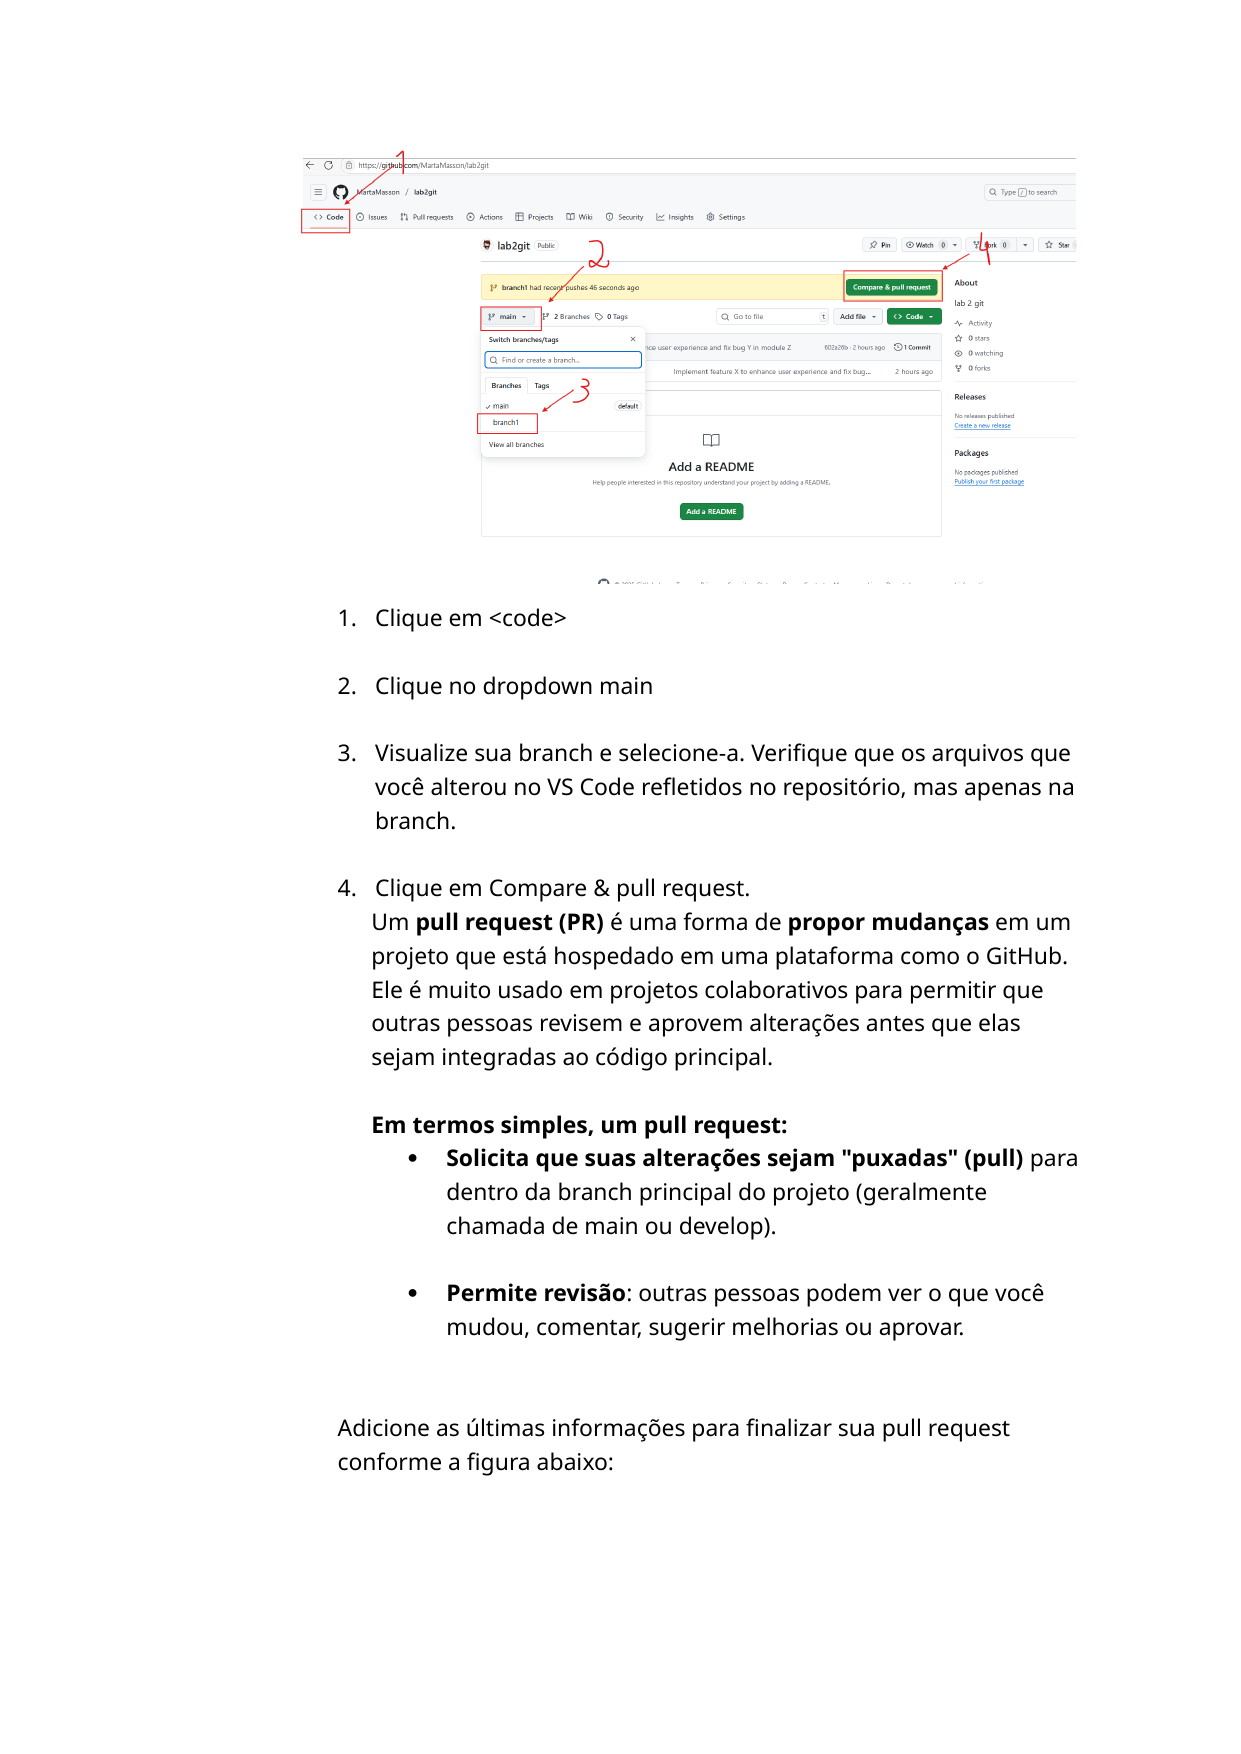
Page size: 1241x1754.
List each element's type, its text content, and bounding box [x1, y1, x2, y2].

list Um pull request (PR) é uma forma de propor mudanças em um projeto que está hospedado em uma plataforma como o GitHub. Ele é muito usado em projetos colaborativos para permitir que outras pessoas revisem e aprovem alterações antes que elas sejam integradas ao código principal. [371, 906, 1090, 1072]
list Clique no dropdown main [337, 670, 1090, 701]
picture [300, 150, 1077, 584]
list Solicita que suas alterações sejam "puxadas" (pull) para dentro da branch principal do projeto (geralmente chamada de main ou develop). [409, 1142, 1090, 1241]
text Adicione as últimas informações para finalizar sua pull request conforme a figura abaixo: [337, 1412, 1090, 1477]
list Visualize sua branch e selecione-a. Verifique que os arquivos que você alterou no VS Code refletidos no repositório, mas apenas na branch. [337, 737, 1090, 836]
list Permite revisão: outras pessoas podem ver o que você mudou, comentar, sugerir melhorias ou aprovar. [409, 1277, 1090, 1342]
list Em termos simples, um pull request: [371, 1109, 1090, 1140]
list Clique em Compare & pull request. [337, 872, 1090, 904]
list Clique em <code> [337, 602, 1090, 634]
